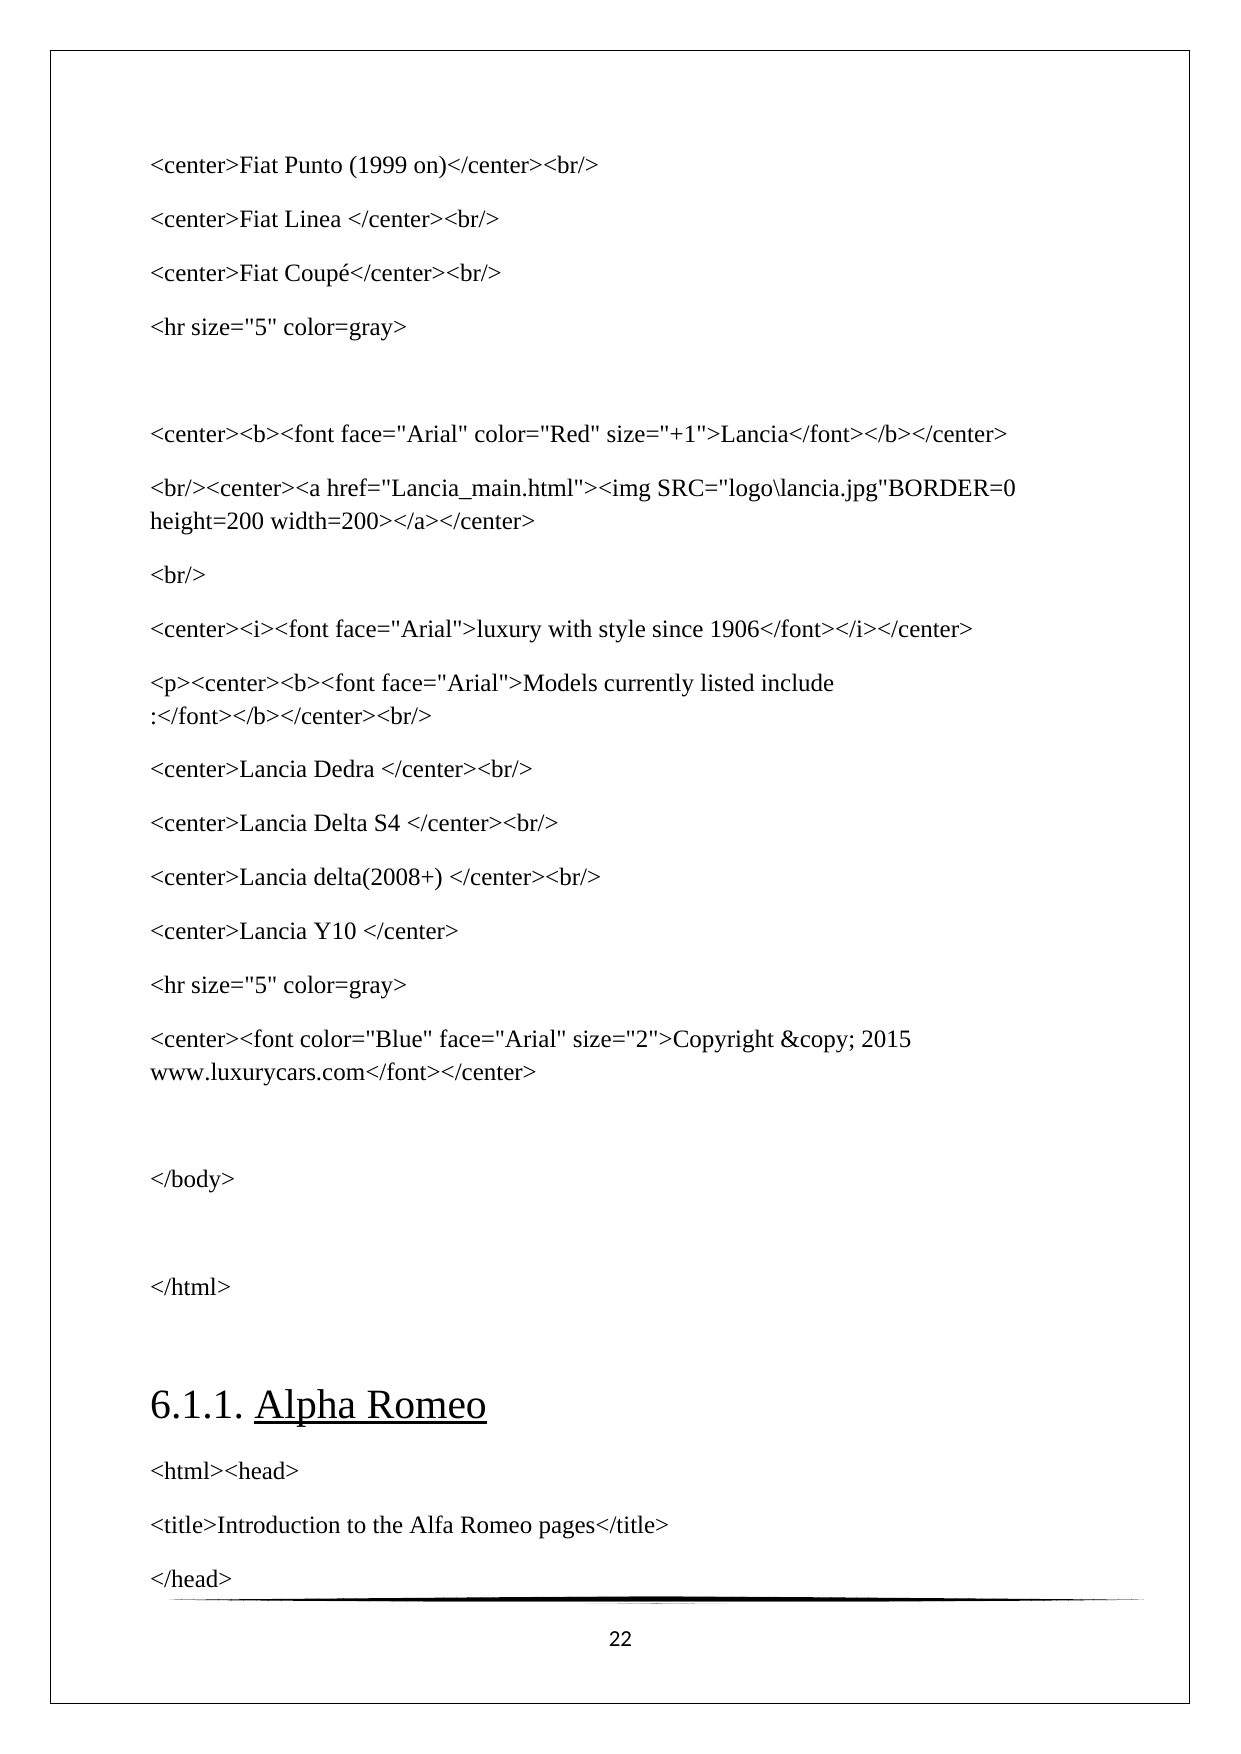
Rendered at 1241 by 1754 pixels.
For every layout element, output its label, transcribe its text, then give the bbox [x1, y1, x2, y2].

text <br/><center><a href="Lancia_main.html"><img SRC="logo\lancia.jpg"BORDER=0 height=200 width=200></a></center> [150, 473, 1090, 535]
text <center><i><font face="Arial">luxury with style since 1906</font></i></center> [150, 614, 1090, 643]
text <center>Lancia delta(2008+) </center><br/> [150, 862, 1090, 891]
text <center>Lancia Dedra </center><br/> [150, 754, 1090, 783]
text <hr size="5" color=gray> [150, 970, 1090, 999]
text </body> [150, 1164, 1090, 1193]
text <center>Fiat Coupé</center><br/> [150, 258, 1090, 286]
picture [168, 1596, 1144, 1604]
text <br/> [150, 560, 1090, 589]
text <center>Lancia Y10 </center> [150, 916, 1090, 945]
text 6.1.1. Alpha Romeo [150, 1380, 1090, 1428]
text <center><b><font face="Arial" color="Red" size="+1">Lancia</font></b></center> [150, 419, 1090, 448]
text <center>Fiat Linea </center><br/> [150, 204, 1090, 233]
text <center>Fiat Punto (1999 on)</center><br/> [150, 150, 1090, 179]
text <center><font color="Blue" face="Arial" size="2">Copyright &copy; 2015 www.luxurycars.com</font></center> [150, 1024, 1090, 1086]
text <p><center><b><font face="Arial">Models currently listed include :</font></b></center><br/> [150, 668, 1090, 729]
text </html> [150, 1272, 1090, 1301]
text <hr size="5" color=gray> [150, 312, 1090, 340]
text </head> [150, 1564, 1090, 1592]
text <html><head> [150, 1456, 1090, 1485]
text <center>Lancia Delta S4 </center><br/> [150, 808, 1090, 837]
text <title>Introduction to the Alfa Romeo pages</title> [150, 1510, 1090, 1538]
